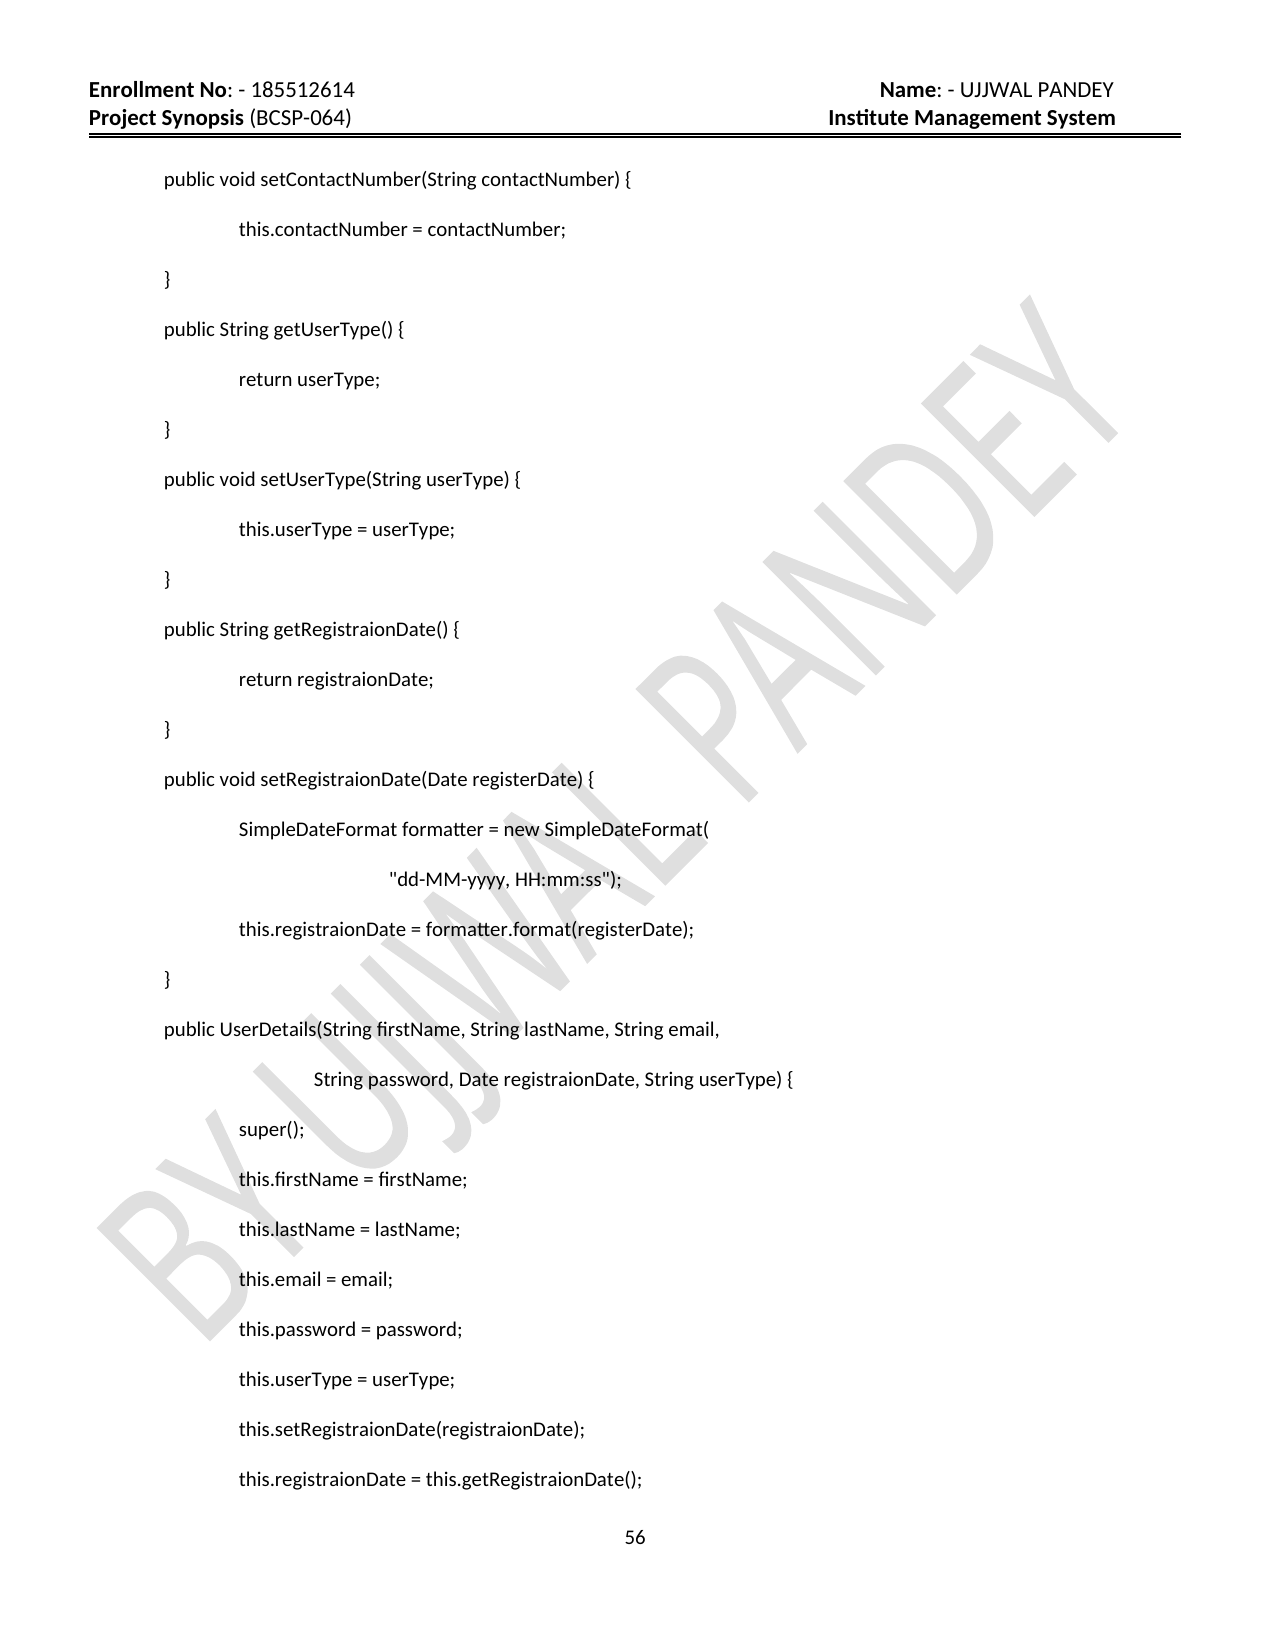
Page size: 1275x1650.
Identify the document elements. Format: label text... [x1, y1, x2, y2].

text return userType; [126, 366, 1181, 391]
text public String getUserType() { [126, 316, 1181, 341]
text this.contactNumber = contactNumber; [126, 216, 1181, 241]
text public void setContactNumber(String contactNumber) { [126, 166, 1181, 191]
text this.userType = userType; [126, 516, 1181, 541]
text this.firstName = firstName; [126, 1166, 1181, 1191]
text this.userType = userType; [126, 1366, 1181, 1391]
text } [126, 416, 1181, 441]
text this.registraionDate = this.getRegistraionDate(); [126, 1466, 1181, 1491]
text this.lastName = lastName; [126, 1216, 1181, 1241]
text "dd-MM-yyyy, HH:mm:ss"); [126, 866, 1181, 891]
text String password, Date registraionDate, String userType) { [126, 1066, 1181, 1091]
text public void setRegistraionDate(Date registerDate) { [126, 766, 1181, 791]
text public UserDetails(String firstName, String lastName, String email, [126, 1016, 1181, 1041]
text super(); [126, 1116, 1181, 1141]
text } [126, 716, 1181, 741]
text } [126, 266, 1181, 291]
text return registraionDate; [126, 666, 1181, 691]
text this.setRegistraionDate(registraionDate); [126, 1416, 1181, 1441]
text this.registraionDate = formatter.format(registerDate); [126, 916, 1181, 941]
text } [126, 966, 1181, 991]
text } [126, 566, 1181, 591]
text public String getRegistraionDate() { [126, 616, 1181, 641]
text this.email = email; [126, 1266, 1181, 1291]
text public void setUserType(String userType) { [126, 466, 1181, 491]
text this.password = password; [126, 1316, 1181, 1341]
text SimpleDateFormat formatter = new SimpleDateFormat( [126, 816, 1181, 841]
